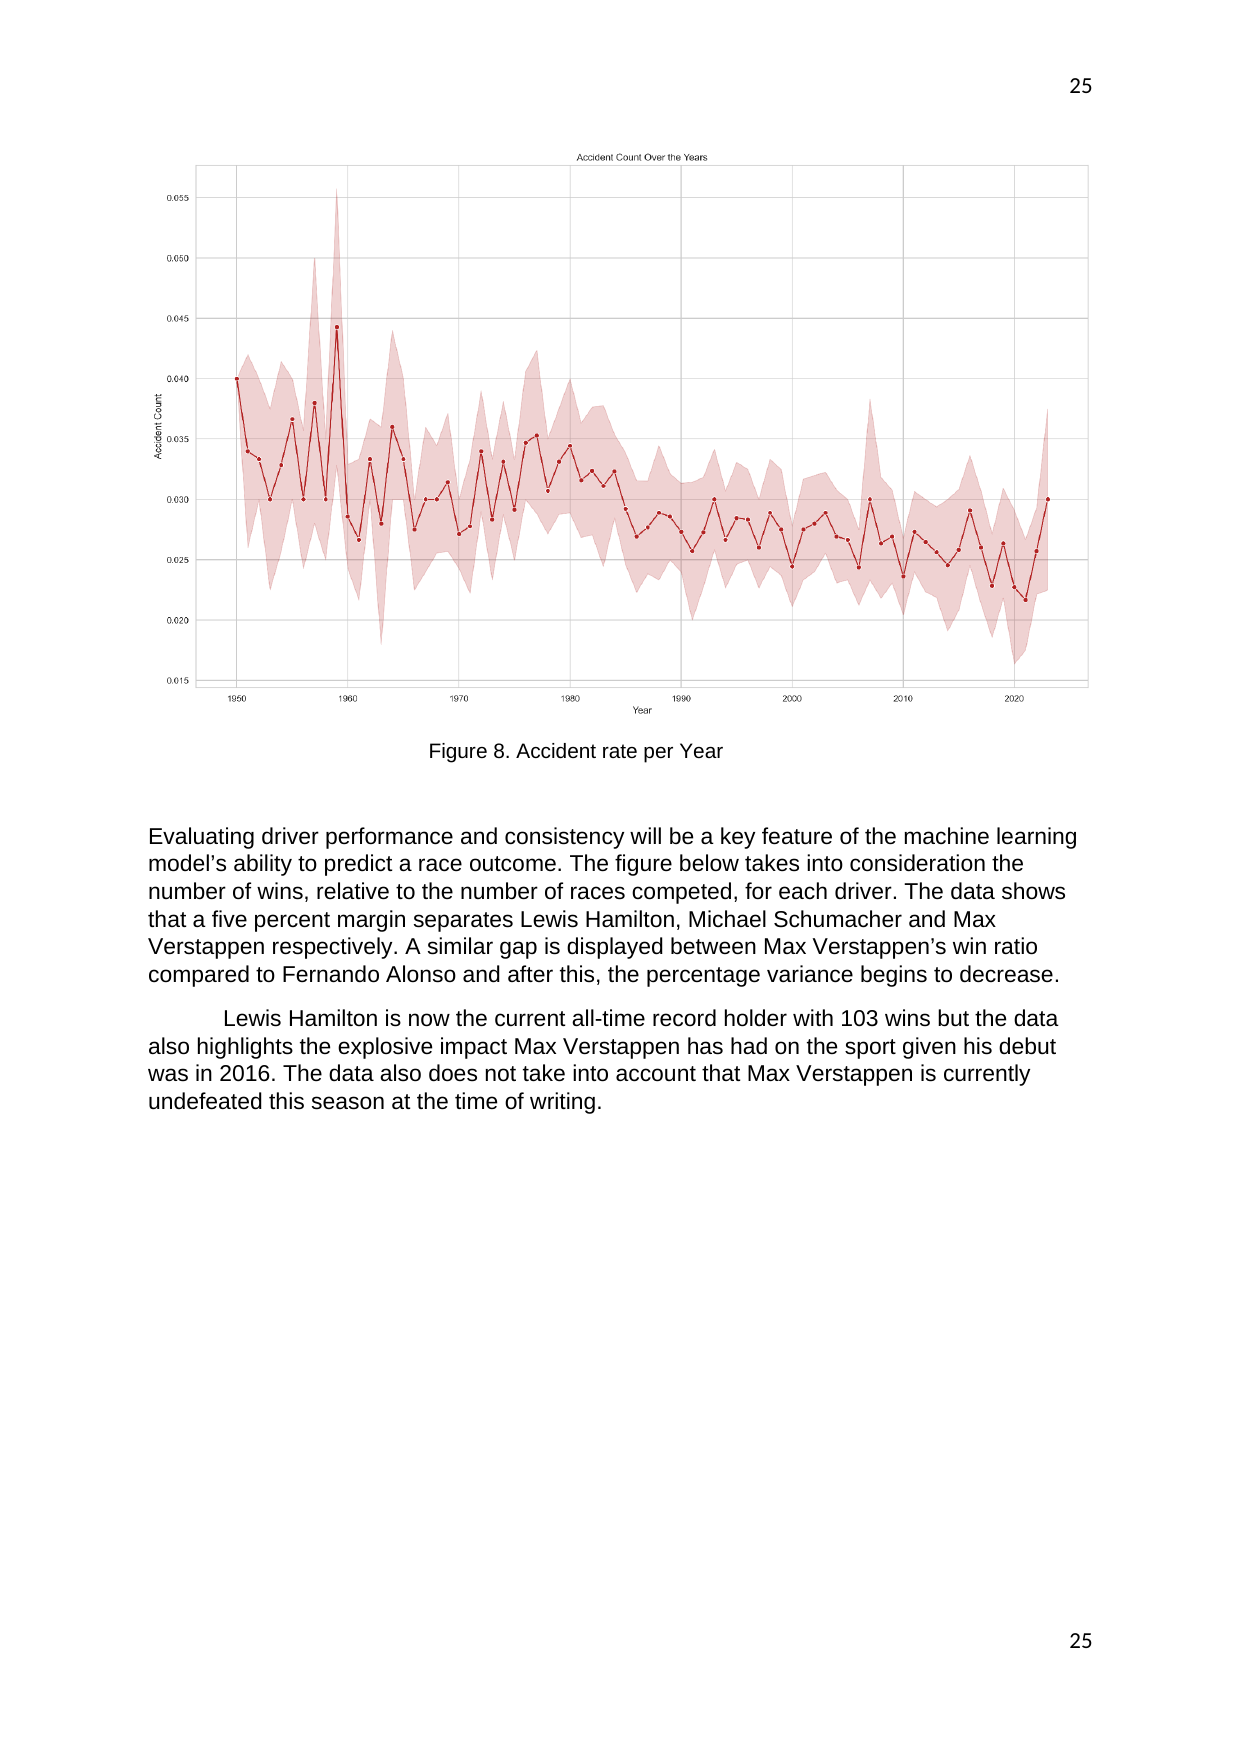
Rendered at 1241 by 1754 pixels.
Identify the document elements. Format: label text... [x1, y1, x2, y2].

picture [147, 147, 1095, 722]
text Lewis Hamilton is now the current all-time record holder with 103 wins but the data also highlights the explosive impact Max Verstappen has had on the sport given his debut was in 2016. The data also does not take into account that Max Verstappen is currently undefeated this season at the time of writing. [148, 1005, 1092, 1114]
text Figure 8. Accident rate per Year [59, 739, 1092, 763]
text Evaluating driver performance and consistency will be a key feature of the machine learning model’s ability to predict a race outcome. The figure below takes into consideration the number of wins, relative to the number of races competed, for each driver. The data shows that a five percent margin separates Lewis Hamilton, Michael Schumacher and Max Verstappen respectively. A similar gap is displayed between Max Verstappen’s win ratio compared to Fernando Alonso and after this, the percentage variance begins to decrease. [148, 823, 1092, 987]
